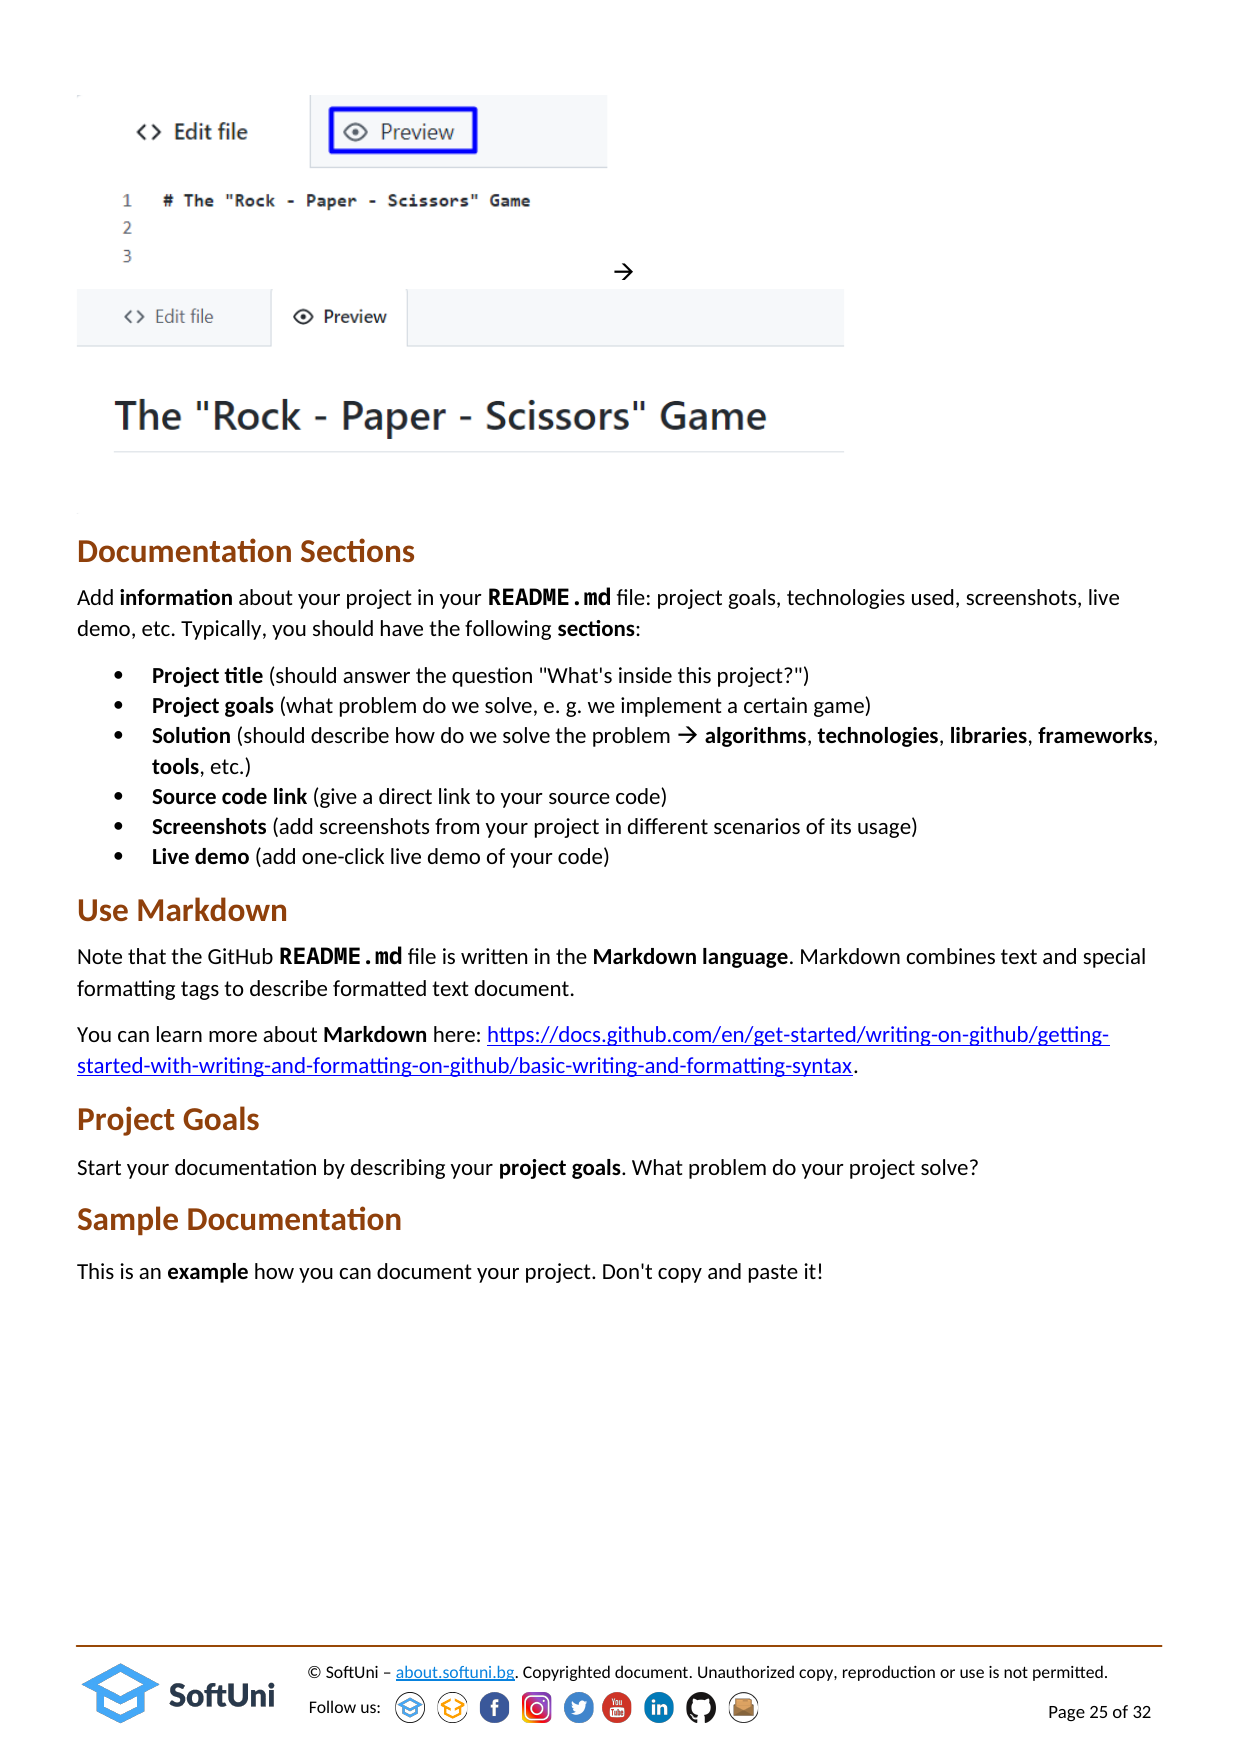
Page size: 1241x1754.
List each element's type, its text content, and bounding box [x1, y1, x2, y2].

picture [665, 1714, 674, 1723]
picture [75, 1658, 281, 1729]
text Start your documentation by describing your project goals. What problem do your project solve? [77, 1153, 1163, 1181]
text Add information about your project in your README.md file: project goals, technologies used, screenshots, live demo, etc. Typically, you should have the following sections: [77, 581, 1163, 642]
picture [76, 95, 608, 281]
picture [728, 1692, 759, 1723]
picture [479, 1692, 510, 1723]
subtitle Sample Documentation [77, 1197, 1163, 1238]
text Note that the GitHub README.md file is written in the Markdown language. Markdown combines text and special formatting tags to describe formatted text document. [77, 940, 1163, 1002]
text This is an example how you can document your project. Don't copy and paste it! [77, 1257, 1163, 1285]
picture [665, 1692, 674, 1701]
list Solution (should describe how do we solve the problem algorithms, technologies, libraries, frameworks, tools, etc.) [114, 722, 1163, 780]
subtitle Use Markdown [77, 889, 1163, 930]
list Source code link (give a direct link to your source code) [114, 782, 1163, 810]
list Project goals (what problem do we solve, e. g. we implement a certain game) [114, 691, 1163, 719]
list Live demo (add one-click live demo of your code) [114, 842, 1163, 871]
picture [644, 1714, 653, 1723]
picture [564, 1692, 594, 1723]
picture [395, 1692, 425, 1723]
text You can learn more about Markdown here: https://docs.github.com/en/get-started/writing-on-github/getting-started-with-writing-and-formatting-on-github/basic-writing-and-formatting-syntax. [77, 1021, 1163, 1079]
subtitle Documentation Sections [77, 530, 1163, 571]
list Screenshots (add screenshots from your project in different scenarios of its usage) [114, 812, 1163, 840]
picture [602, 1692, 632, 1723]
picture [644, 1692, 653, 1701]
picture [437, 1692, 468, 1723]
picture [686, 1692, 716, 1723]
list Project title (should answer the question "What's inside this project?") [114, 661, 1163, 689]
picture [522, 1692, 552, 1723]
picture [658, 1705, 667, 1714]
picture [76, 289, 845, 514]
subtitle Project Goals [77, 1098, 1163, 1138]
